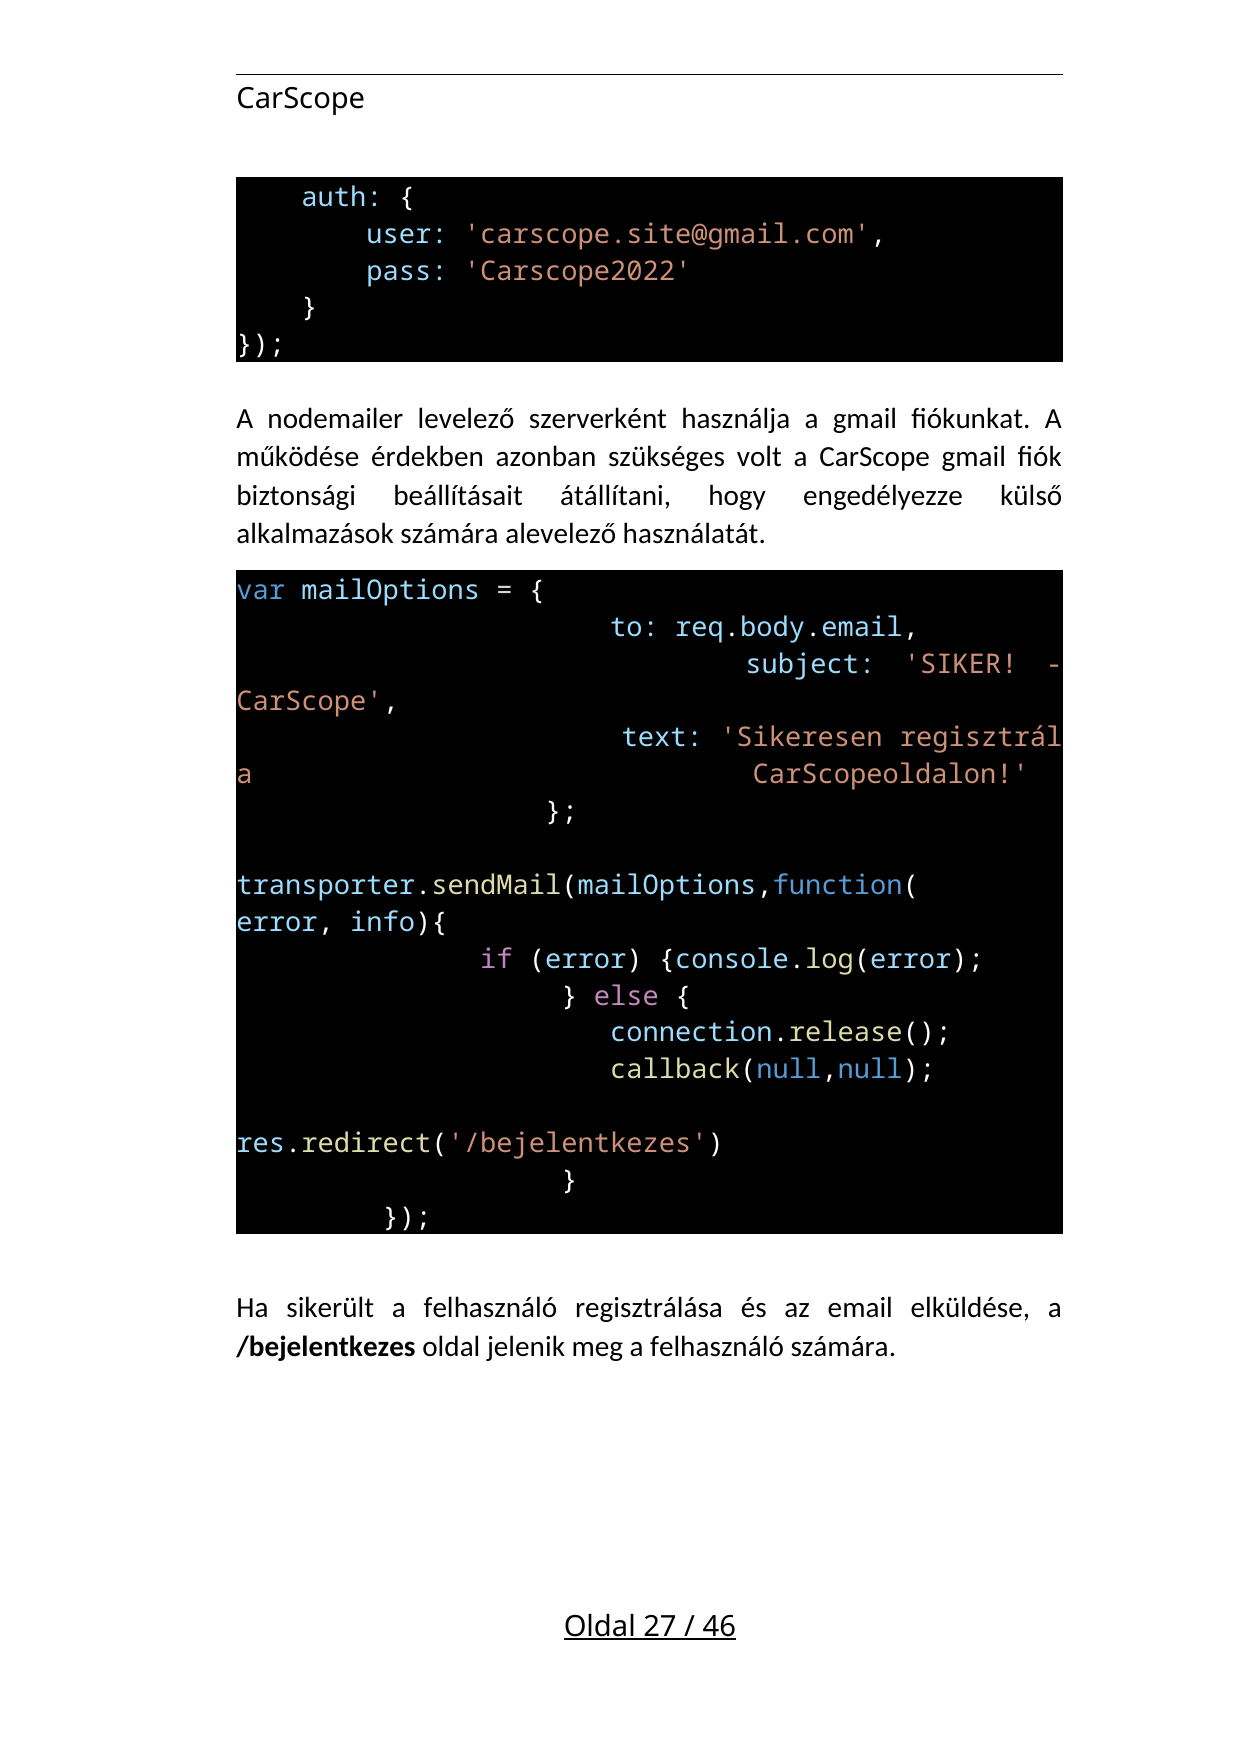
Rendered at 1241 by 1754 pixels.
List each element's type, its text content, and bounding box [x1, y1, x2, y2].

text callback(null,null); [236, 1050, 1063, 1087]
text var mailOptions = { [236, 570, 1063, 607]
text if (error) {console.log(error); [236, 939, 1063, 976]
text transporter.sendMail(mailOptions,function( error, info){ [236, 828, 1063, 939]
text text: 'Sikeresen regisztrál a CarScopeoldalon!' [236, 718, 1063, 792]
text }; [236, 792, 1063, 828]
text Ha sikerült a felhasználó regisztrálása és az email elküldése, a /bejelentkezes oldal jelenik meg a felhasználó számára. [236, 1289, 1063, 1363]
text A nodemailer levelező szerverként használja a gmail fiókunkat. A működése érdekben azonban szükséges volt a CarScope gmail fiók biztonsági beállításait átállítani, hogy engedélyezze külső alkalmazások számára alevelező használatát. [236, 362, 1063, 551]
text } [236, 288, 1063, 325]
text } else { [236, 976, 1063, 1013]
text res.redirect('/bejelentkezes') [236, 1087, 1063, 1160]
text } [236, 1160, 1063, 1197]
text pass: 'Carscope2022' [236, 251, 1063, 288]
text }); [236, 1197, 1063, 1234]
text subject: 'SIKER! - CarScope', [236, 644, 1063, 718]
text to: req.body.email, [236, 607, 1063, 644]
text connection.release(); [236, 1013, 1063, 1050]
text user: 'carscope.site@gmail.com', [236, 214, 1063, 251]
text }); [236, 325, 1063, 362]
text auth: { [236, 177, 1063, 214]
